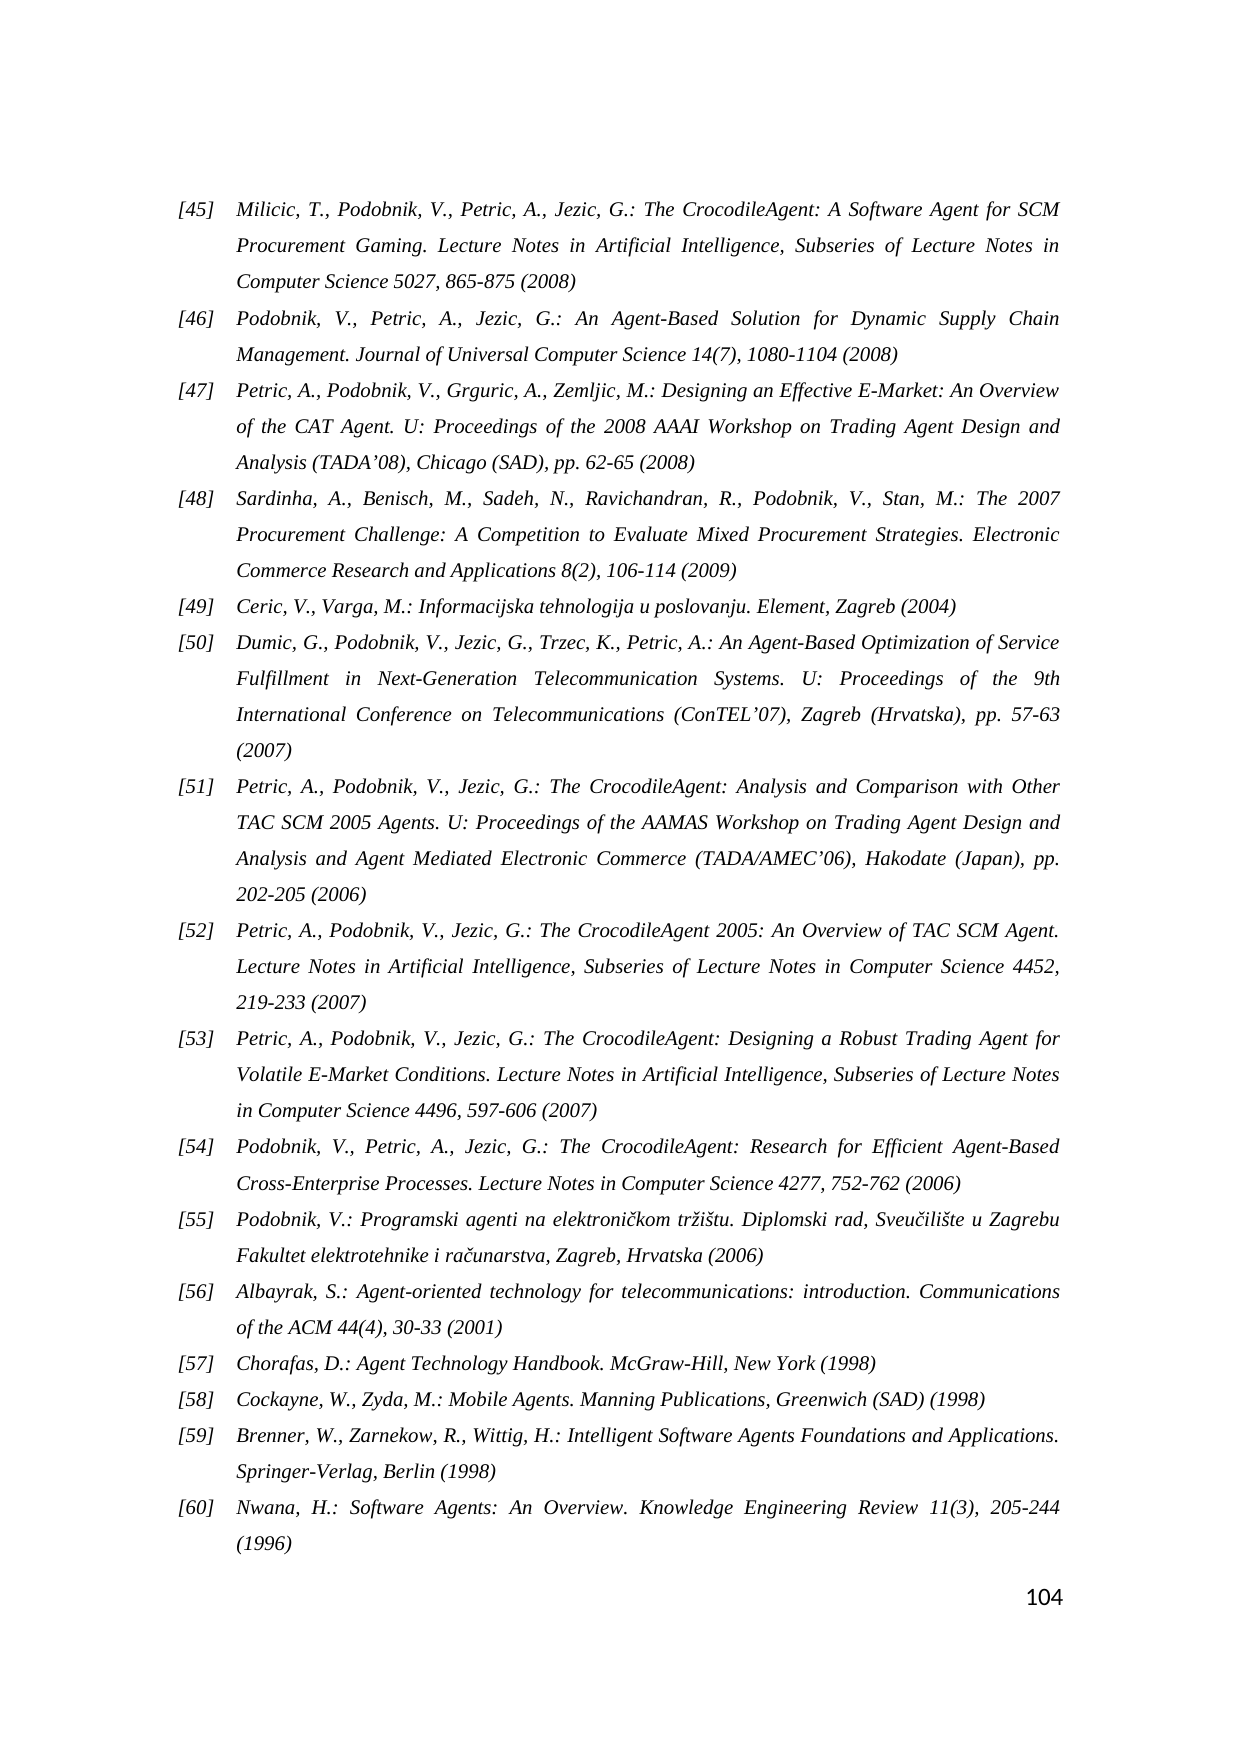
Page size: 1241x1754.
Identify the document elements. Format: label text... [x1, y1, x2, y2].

list Dumic, G., Podobnik, V., Jezic, G., Trzec, K., Petric, A.: An Agent-Based Optimization of Service Fulfillment in Next-Generation Telecommunication Systems. U: Proceedings of the 9th International Conference on Telecommunications (ConTEL’07), Zagreb (Hrvatska), pp. 57-63 (2007) [177, 630, 1063, 762]
list Petric, A., Podobnik, V., Jezic, G.: The CrocodileAgent: Designing a Robust Trading Agent for Volatile E-Market Conditions. Lecture Notes in Artificial Intelligence, Subseries of Lecture Notes in Computer Science 4496, 597-606 (2007) [177, 1026, 1063, 1122]
list Ceric, V., Varga, M.: Informacijska tehnologija u poslovanju. Element, Zagreb (2004) [177, 594, 1063, 618]
list Chorafas, D.: Agent Technology Handbook. McGraw-Hill, New York (1998) [177, 1351, 1063, 1375]
list Nwana, H.: Software Agents: An Overview. Knowledge Engineering Review 11(3), 205-244 (1996) [177, 1495, 1063, 1555]
list Brenner, W., Zarnekow, R., Wittig, H.: Intelligent Software Agents Foundations and Applications. Springer-Verlag, Berlin (1998) [177, 1423, 1063, 1483]
list Podobnik, V., Petric, A., Jezic, G.: The CrocodileAgent: Research for Efficient Agent-Based Cross-Enterprise Processes. Lecture Notes in Computer Science 4277, 752-762 (2006) [177, 1134, 1063, 1194]
list Milicic, T., Podobnik, V., Petric, A., Jezic, G.: The CrocodileAgent: A Software Agent for SCM Procurement Gaming. Lecture Notes in Artificial Intelligence, Subseries of Lecture Notes in Computer Science 5027, 865-875 (2008) [177, 197, 1063, 293]
list Petric, A., Podobnik, V., Jezic, G.: The CrocodileAgent: Analysis and Comparison with Other TAC SCM 2005 Agents. U: Proceedings of the AAMAS Workshop on Trading Agent Design and Analysis and Agent Mediated Electronic Commerce (TADA/AMEC’06), Hakodate (Japan), pp. 202-205 (2006) [177, 774, 1063, 906]
list Petric, A., Podobnik, V., Jezic, G.: The CrocodileAgent 2005: An Overview of TAC SCM Agent. Lecture Notes in Artificial Intelligence, Subseries of Lecture Notes in Computer Science 4452, 219-233 (2007) [177, 918, 1063, 1014]
list Cockayne, W., Zyda, M.: Mobile Agents. Manning Publications, Greenwich (SAD) (1998) [177, 1387, 1063, 1411]
list Petric, A., Podobnik, V., Grguric, A., Zemljic, M.: Designing an Effective E-Market: An Overview of the CAT Agent. U: Proceedings of the 2008 AAAI Workshop on Trading Agent Design and Analysis (TADA’08), Chicago (SAD), pp. 62-65 (2008) [177, 378, 1063, 474]
list Albayrak, S.: Agent-oriented technology for telecommunications: introduction. Communications of the ACM 44(4), 30-33 (2001) [177, 1279, 1063, 1339]
list Sardinha, A., Benisch, M., Sadeh, N., Ravichandran, R., Podobnik, V., Stan, M.: The 2007 Procurement Challenge: A Competition to Evaluate Mixed Procurement Strategies. Electronic Commerce Research and Applications 8(2), 106-114 (2009) [177, 486, 1063, 582]
list Podobnik, V., Petric, A., Jezic, G.: An Agent-Based Solution for Dynamic Supply Chain Management. Journal of Universal Computer Science 14(7), 1080-1104 (2008) [177, 306, 1063, 366]
list Podobnik, V.: Programski agenti na elektroničkom tržištu. Diplomski rad, Sveučilište u Zagrebu Fakultet elektrotehnike i računarstva, Zagreb, Hrvatska (2006) [177, 1207, 1063, 1267]
